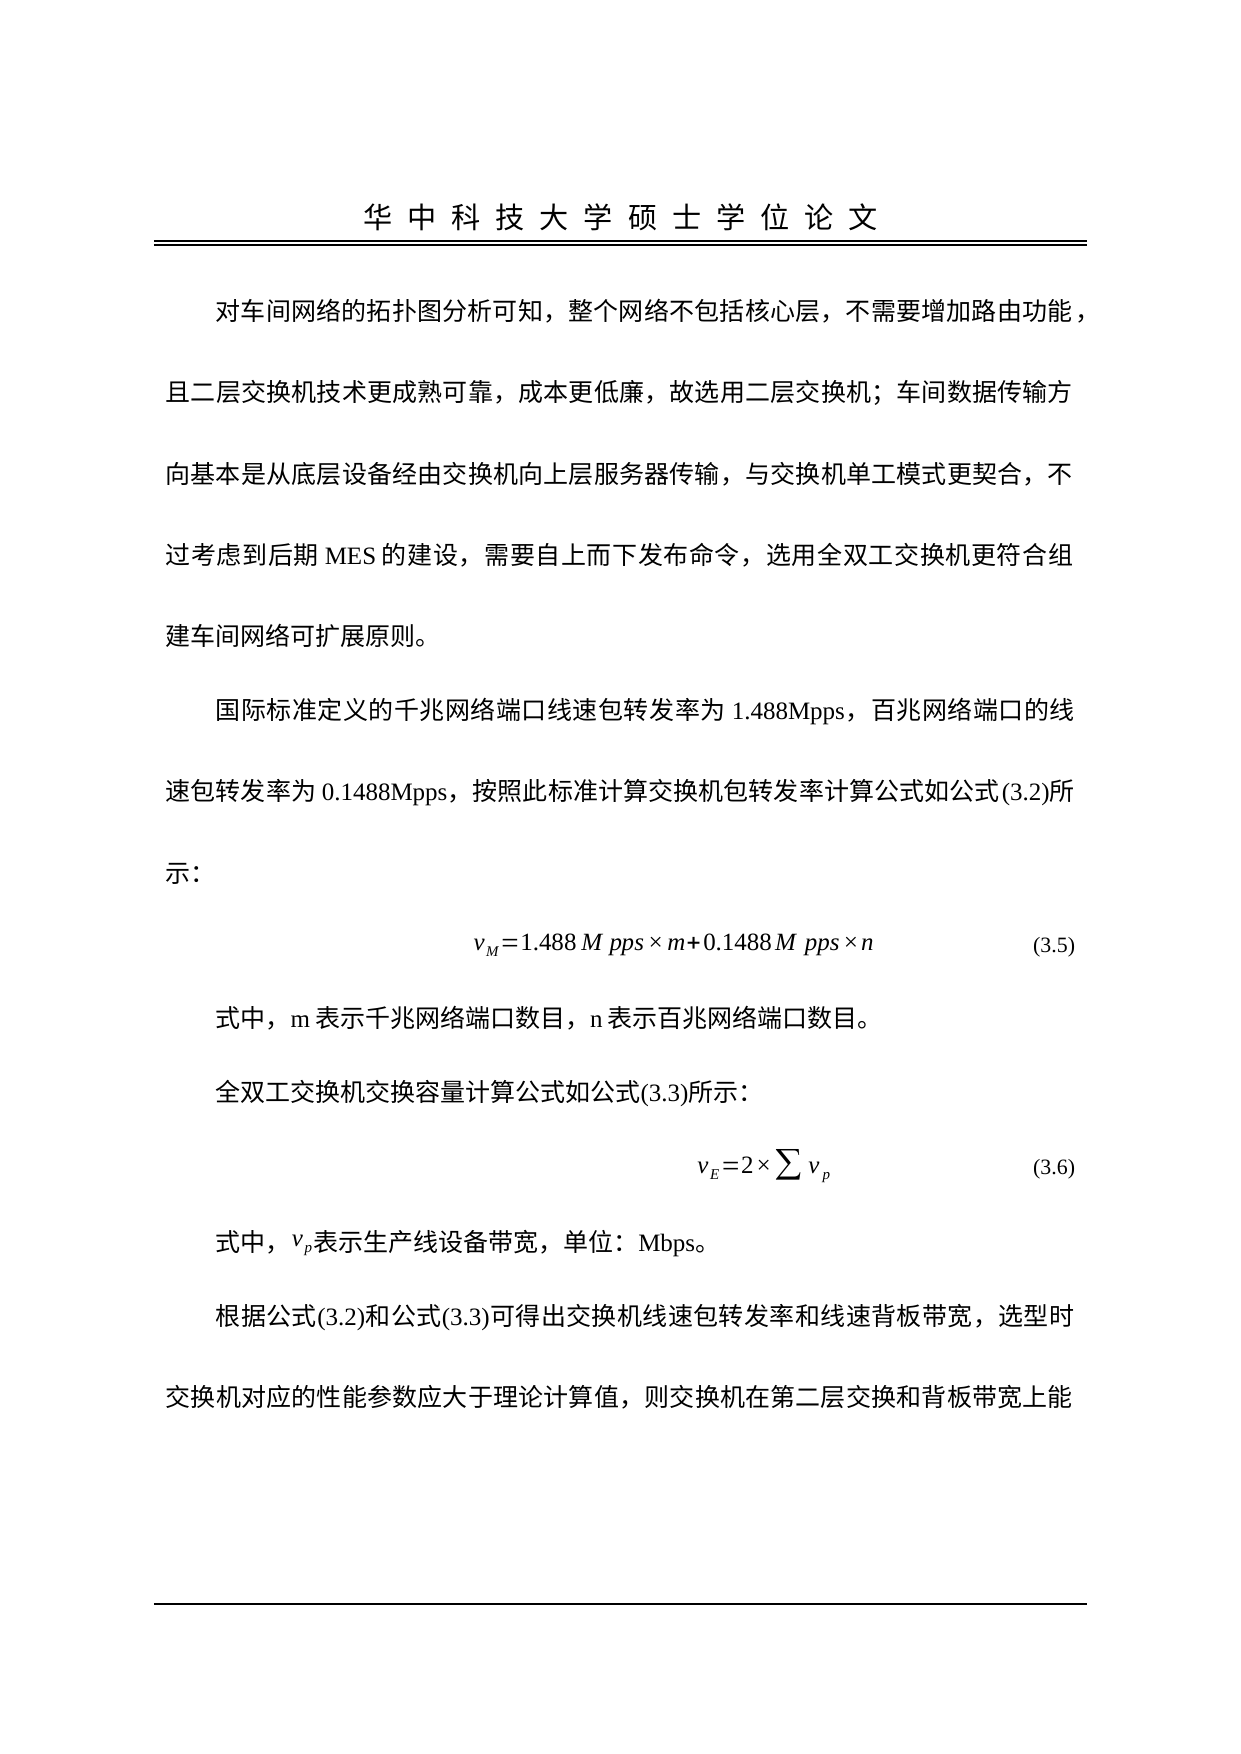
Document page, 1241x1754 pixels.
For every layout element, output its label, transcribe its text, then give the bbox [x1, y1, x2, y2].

text 式中，表示生产线设备带宽，单位：Mbps。 [165, 1208, 1075, 1273]
text 全双工交换机交换容量计算公式如公式(3.3)所示： [165, 1058, 1075, 1123]
text 对车间网络的拓扑图分析可知，整个网络不包括核心层，不需要增加路由功能，且二层交换机技术更成熟可靠，成本更低廉，故选用二层交换机；车间数据传输方向基本是从底层设备经由交换机向上层服务器传输，与交换机单工模式更契合，不过考虑到后期MES的建设，需要自上而下发布命令，选用全双工交换机更符合组建车间网络可扩展原则。 [165, 277, 1075, 667]
text (3.2) [165, 929, 1075, 960]
text 式中，m表示千兆网络端口数目，n表示百兆网络端口数目。 [165, 984, 1075, 1049]
text 国际标准定义的千兆网络端口线速包转发率为1.488Mpps，百兆网络端口的线速包转发率为0.1488Mpps，按照此标准计算交换机包转发率计算公式如公式(3.2)所示： [165, 676, 1075, 904]
text (3.3) [165, 1148, 1075, 1183]
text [165, 1282, 1075, 1428]
